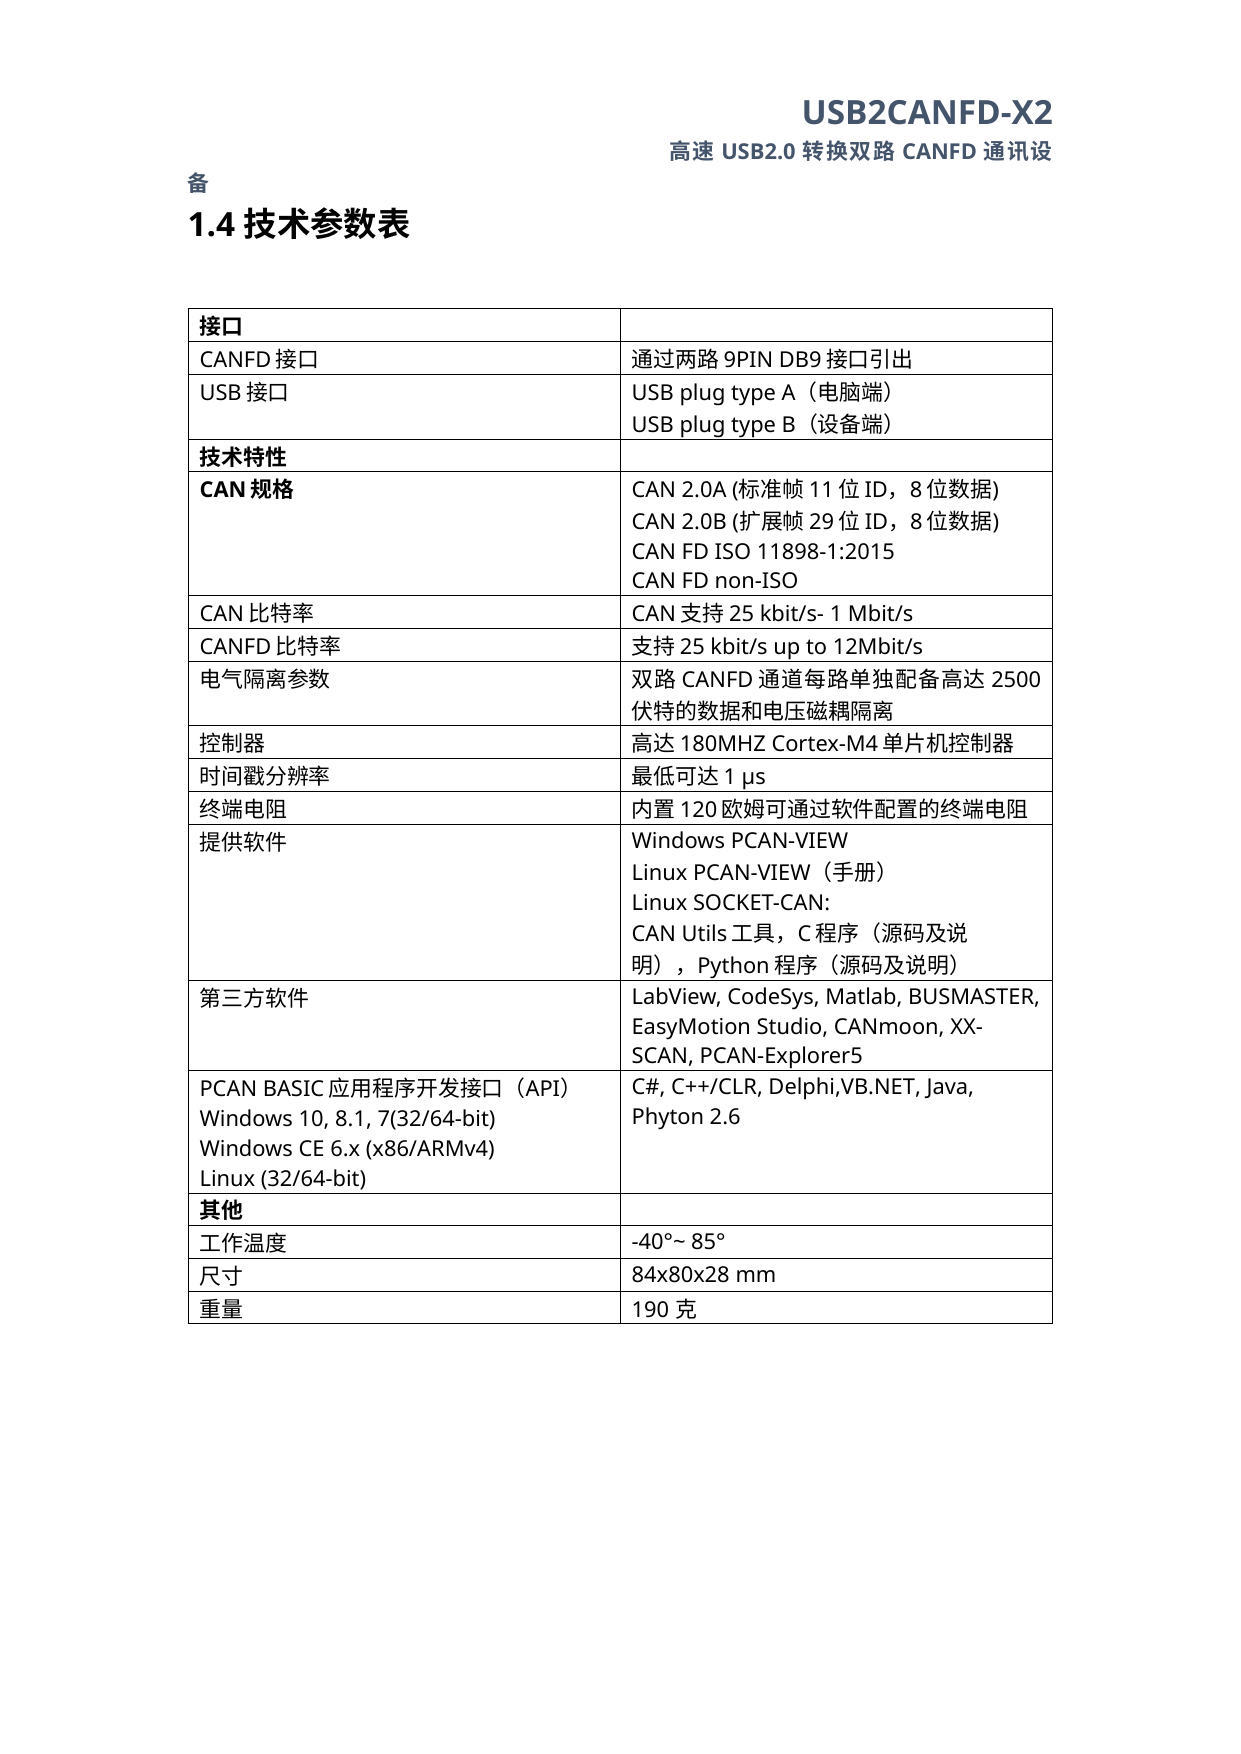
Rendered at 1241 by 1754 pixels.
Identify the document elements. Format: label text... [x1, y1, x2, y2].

table_cell 高达180MHZ Cortex-M4单片机控制器 [621, 726, 1052, 758]
table_cell USB plug type A（电脑端） USB plug type B（设备端） [621, 375, 1052, 438]
table_cell 内置120欧姆可通过软件配置的终端电阻 [621, 792, 1052, 824]
table_cell 终端电阻 [189, 792, 620, 824]
table_cell 时间戳分辨率 [189, 759, 620, 791]
table_header 接口 [189, 309, 620, 341]
table_cell [621, 1194, 1052, 1225]
table_cell LabView, CodeSys, Matlab, BUSMASTER, EasyMotion Studio, CANmoon, XX-SCAN, PCAN-Explorer5 [621, 981, 1052, 1070]
table_cell 电气隔离参数 [189, 662, 620, 725]
table_cell 工作温度 [189, 1226, 620, 1258]
table_cell C#, C++/CLR, Delphi,VB.NET, Java, Phyton 2.6 [621, 1071, 1052, 1192]
table_cell 尺寸 [189, 1259, 620, 1291]
table_cell [621, 440, 1052, 471]
table_cell 最低可达1 μs [621, 759, 1052, 791]
table_cell 克 [621, 1292, 1052, 1323]
table_cell PCAN BASIC应用程序开发接口（API） Windows 10, 8.1, 7(32/64-bit) Windows CE 6.x (x86/ARMv4) Linux (32/64-bit) [189, 1071, 620, 1192]
table_cell CAN 2.0A (标准帧11位ID，8位数据) CAN 2.0B (扩展帧29位ID，8位数据) CAN FD ISO 11898-1:2015 CAN FD non-ISO [621, 472, 1052, 595]
table_cell 其他 [189, 1194, 620, 1225]
table_cell USB接口 [189, 375, 620, 438]
table_cell Windows PCAN-VIEW Linux PCAN-VIEW（手册） Linux SOCKET-CAN: CAN Utils工具，C程序（源码及说明），Python程序（源码及说明） [621, 825, 1052, 980]
table_cell 提供软件 [189, 825, 620, 980]
table_cell 重量 [189, 1292, 620, 1323]
table_cell 双路CANFD通道每路单独配备高达2500伏特的数据和电压磁耦隔离 [621, 662, 1052, 725]
table_cell 技术特性 [189, 440, 620, 471]
table_cell 通过两路9PIN DB9接口引出 [621, 342, 1052, 374]
table_cell CAN规格 [189, 472, 620, 595]
table_cell 支持25 kbit/s up to 12Mbit/s [621, 629, 1052, 661]
table_cell CANFD接口 [189, 342, 620, 374]
table_cell -40°~ 85° [621, 1226, 1052, 1258]
table_cell 第三方软件 [189, 981, 620, 1070]
table_cell 控制器 [189, 726, 620, 758]
table_cell 84x80x28 mm [621, 1259, 1052, 1291]
table_cell CAN支持 25 kbit/s- 1 Mbit/s [621, 596, 1052, 628]
table_cell CAN比特率 [189, 596, 620, 628]
table_cell CANFD比特率 [189, 629, 620, 661]
table_header [621, 309, 1052, 341]
subtitle 1.4 技术参数表 [187, 197, 1053, 246]
